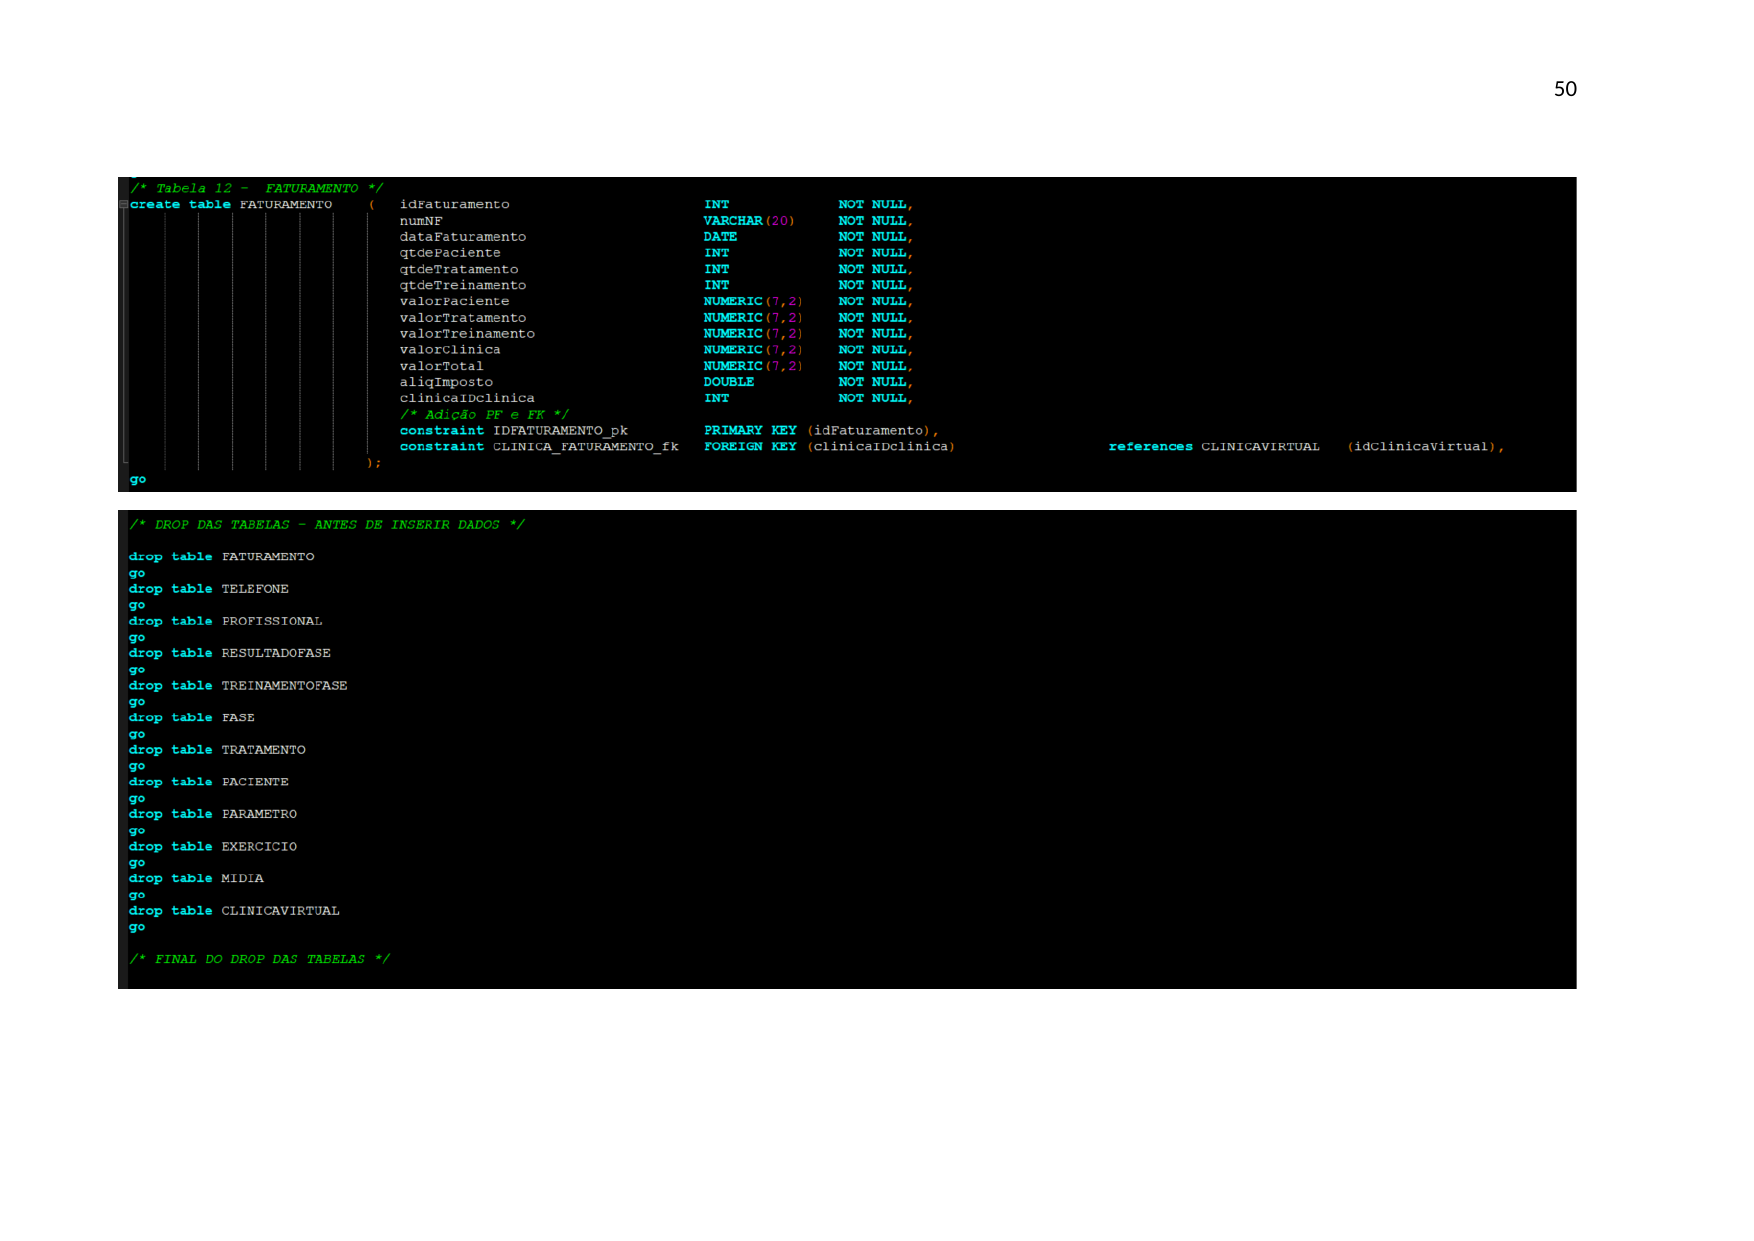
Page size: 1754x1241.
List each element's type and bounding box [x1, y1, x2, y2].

picture [118, 177, 1577, 492]
picture [118, 510, 1577, 989]
